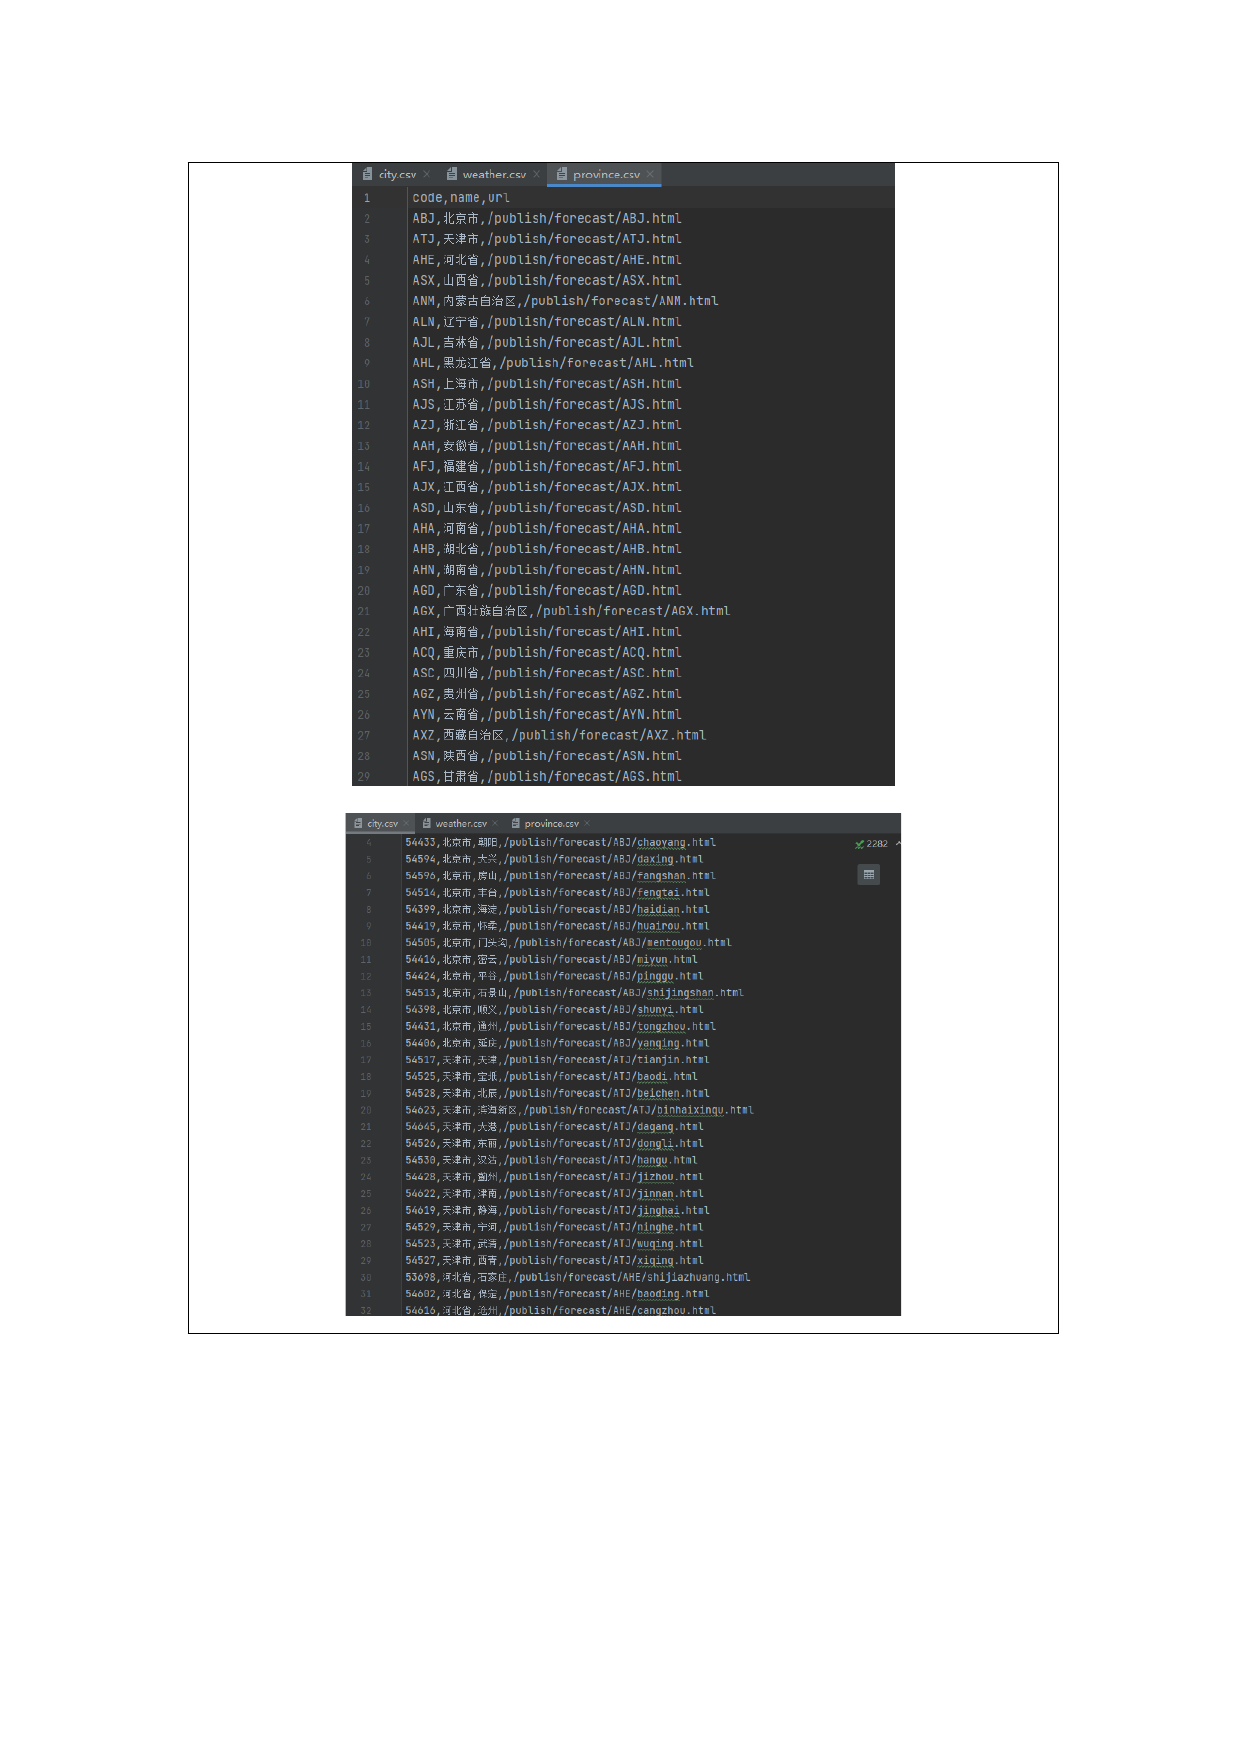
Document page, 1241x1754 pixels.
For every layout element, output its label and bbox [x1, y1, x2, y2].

table_cell [189, 163, 1058, 1333]
picture [352, 163, 895, 786]
picture [345, 813, 902, 1316]
